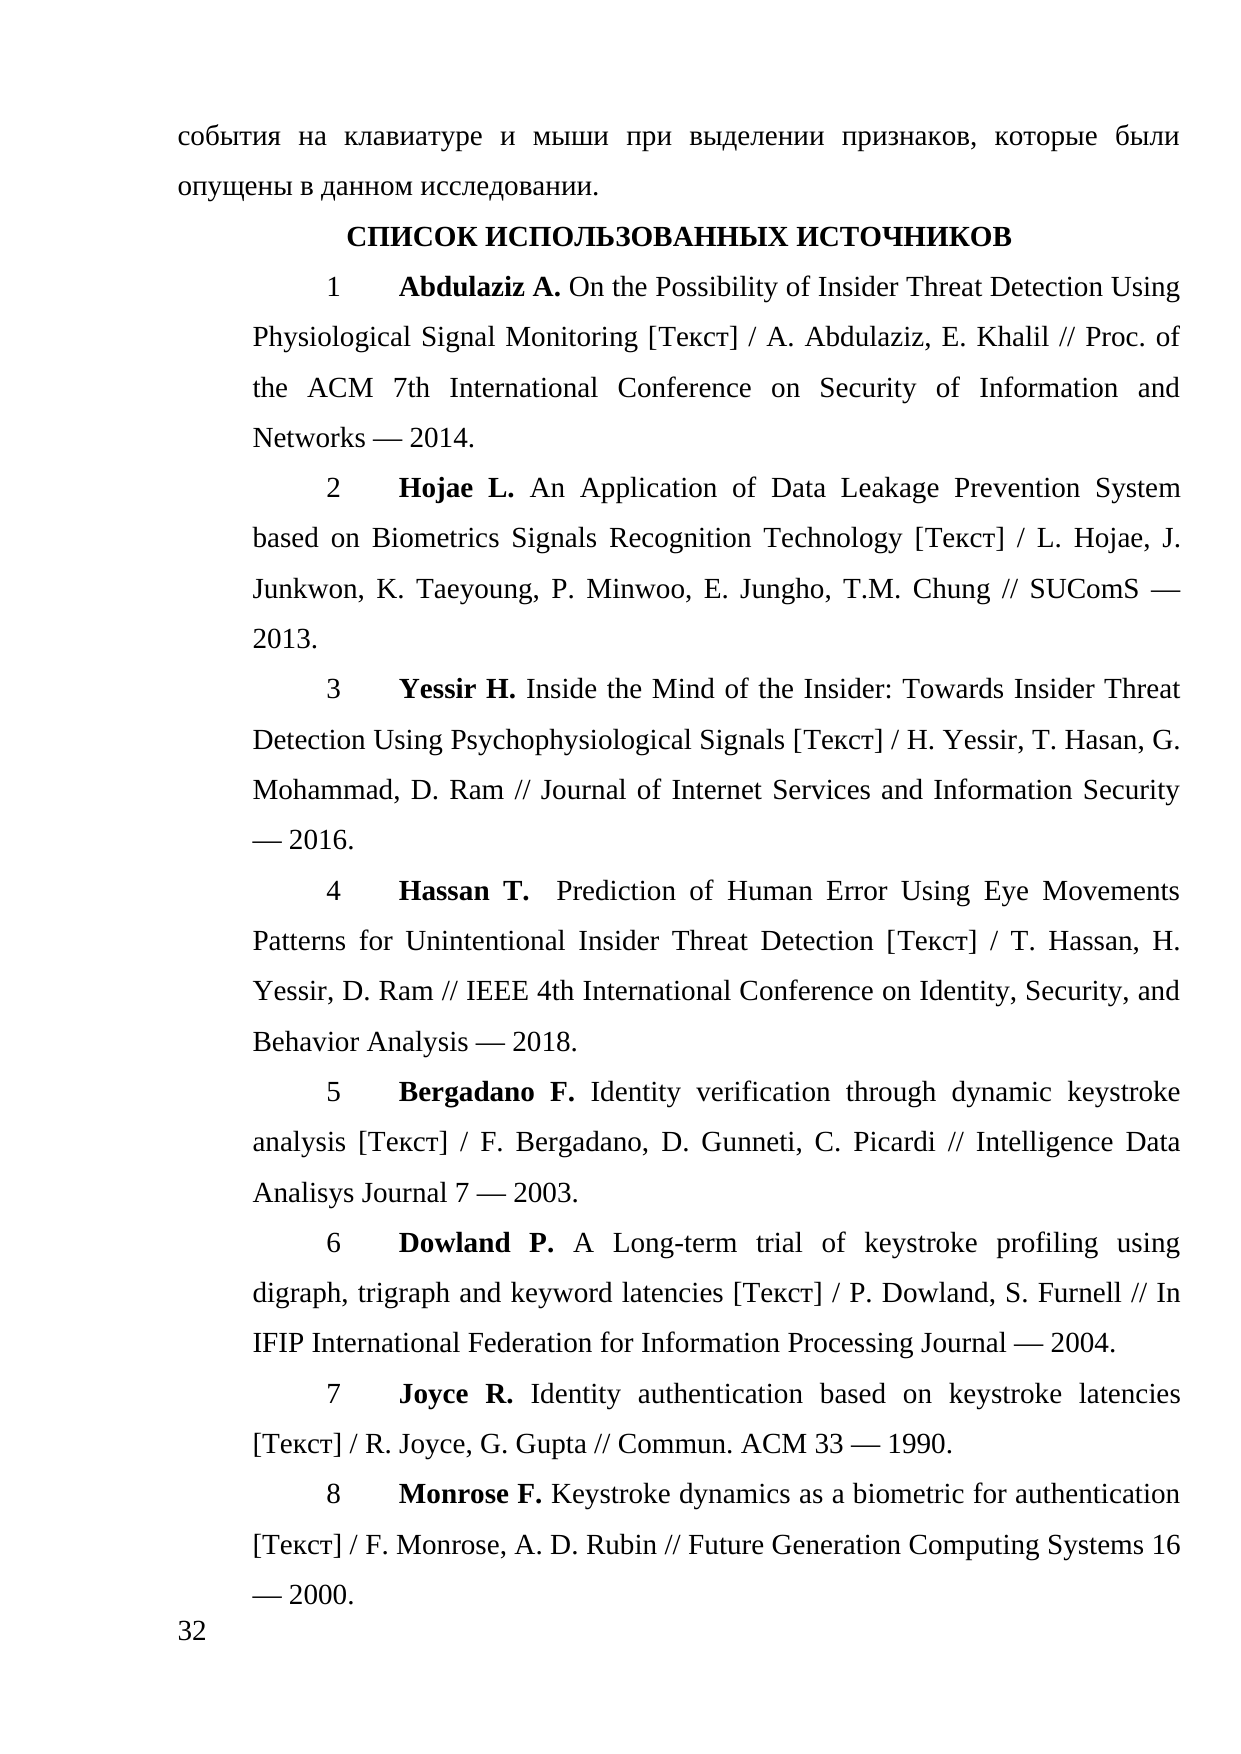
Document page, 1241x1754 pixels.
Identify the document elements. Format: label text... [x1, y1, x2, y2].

list Hassan T. Prediction of Human Error Using Eye Movements Patterns for Unintentional Insider Threat Detection [Текст] / T. Hassan, H. Yessir, D. Ram // IEEE 4th International Conference on Identity, Security, and Behavior Analysis — 2018. [252, 873, 1181, 1057]
list Bergadano F. Identity verification through dynamic keystroke analysis [Текст] / F. Bergadano, D. Gunneti, C. Picardi // Intelligence Data Analisys Journal 7 — 2003. [252, 1074, 1181, 1208]
subtitle СПИСОК ИСПОЛЬЗОВАННЫХ ИСТОЧНИКОВ [177, 219, 1181, 252]
list Hojae L. An Application of Data Leakage Prevention System based on Biometrics Signals Recognition Technology [Текст] / L. Hojae, J. Junkwon, K. Taeyoung, P. Minwoo, E. Jungho, T.M. Chung // SUComS — 2013. [252, 470, 1181, 655]
list Abdulaziz A. On the Possibility of Insider Threat Detection Using Physiological Signal Monitoring [Текст] / A. Abdulaziz, E. Khalil // Proc. of the ACM 7th International Conference on Security of Information and Networks — 2014. [252, 269, 1181, 453]
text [177, 118, 1181, 202]
list Yessir H. Inside the Mind of the Insider: Towards Insider Threat Detection Using Psychophysiological Signals [Текст] / H. Yessir, T. Hasan, G. Mohammad, D. Ram // Journal of Internet Services and Information Security — 2016. [252, 672, 1181, 856]
list Monrose F. Keystroke dynamics as a biometric for authentication [Текст] / F. Monrose, A. D. Rubin // Future Generation Computing Systems 16 — 2000. [252, 1477, 1181, 1611]
list Dowland P. A Long-term trial of keystroke profiling using digraph, trigraph and keyword latencies [Текст] / P. Dowland, S. Furnell // In IFIP International Federation for Information Processing Journal — 2004. [252, 1225, 1181, 1359]
list Joyce R. Identity authentication based on keystroke latencies [Текст] / R. Joyce, G. Gupta // Commun. ACM 33 — 1990. [252, 1376, 1181, 1460]
